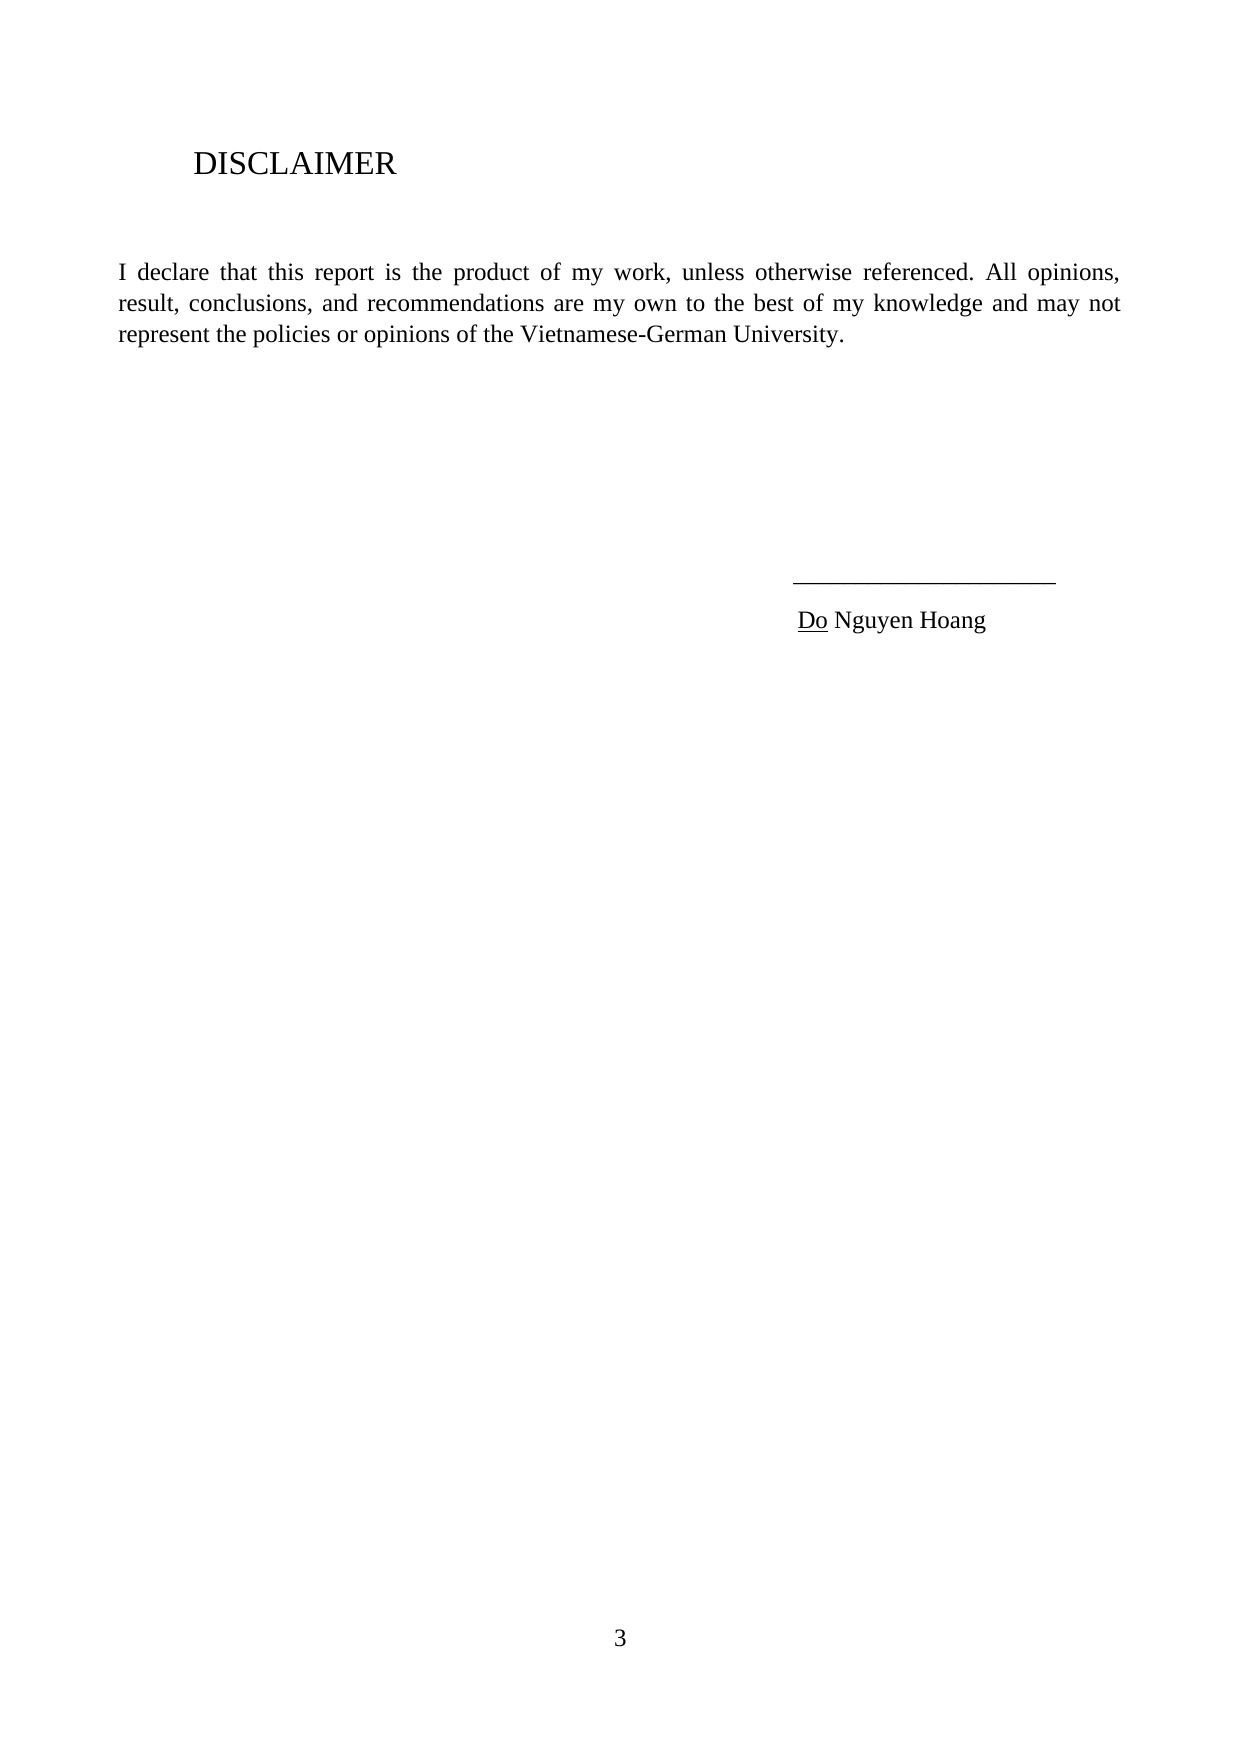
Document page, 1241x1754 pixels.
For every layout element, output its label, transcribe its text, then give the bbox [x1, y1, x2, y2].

text Do Nguyen Hoang [118, 606, 1122, 634]
subtitle DISCLAIMER [193, 143, 1122, 181]
text _____________________ [118, 558, 1122, 587]
text I declare that this report is the product of my work, unless otherwise referenced. All opinions, result, conclusions, and recommendations are my own to the best of my knowledge and may not represent the policies or opinions of the Vietnamese-German University. [118, 257, 1122, 348]
